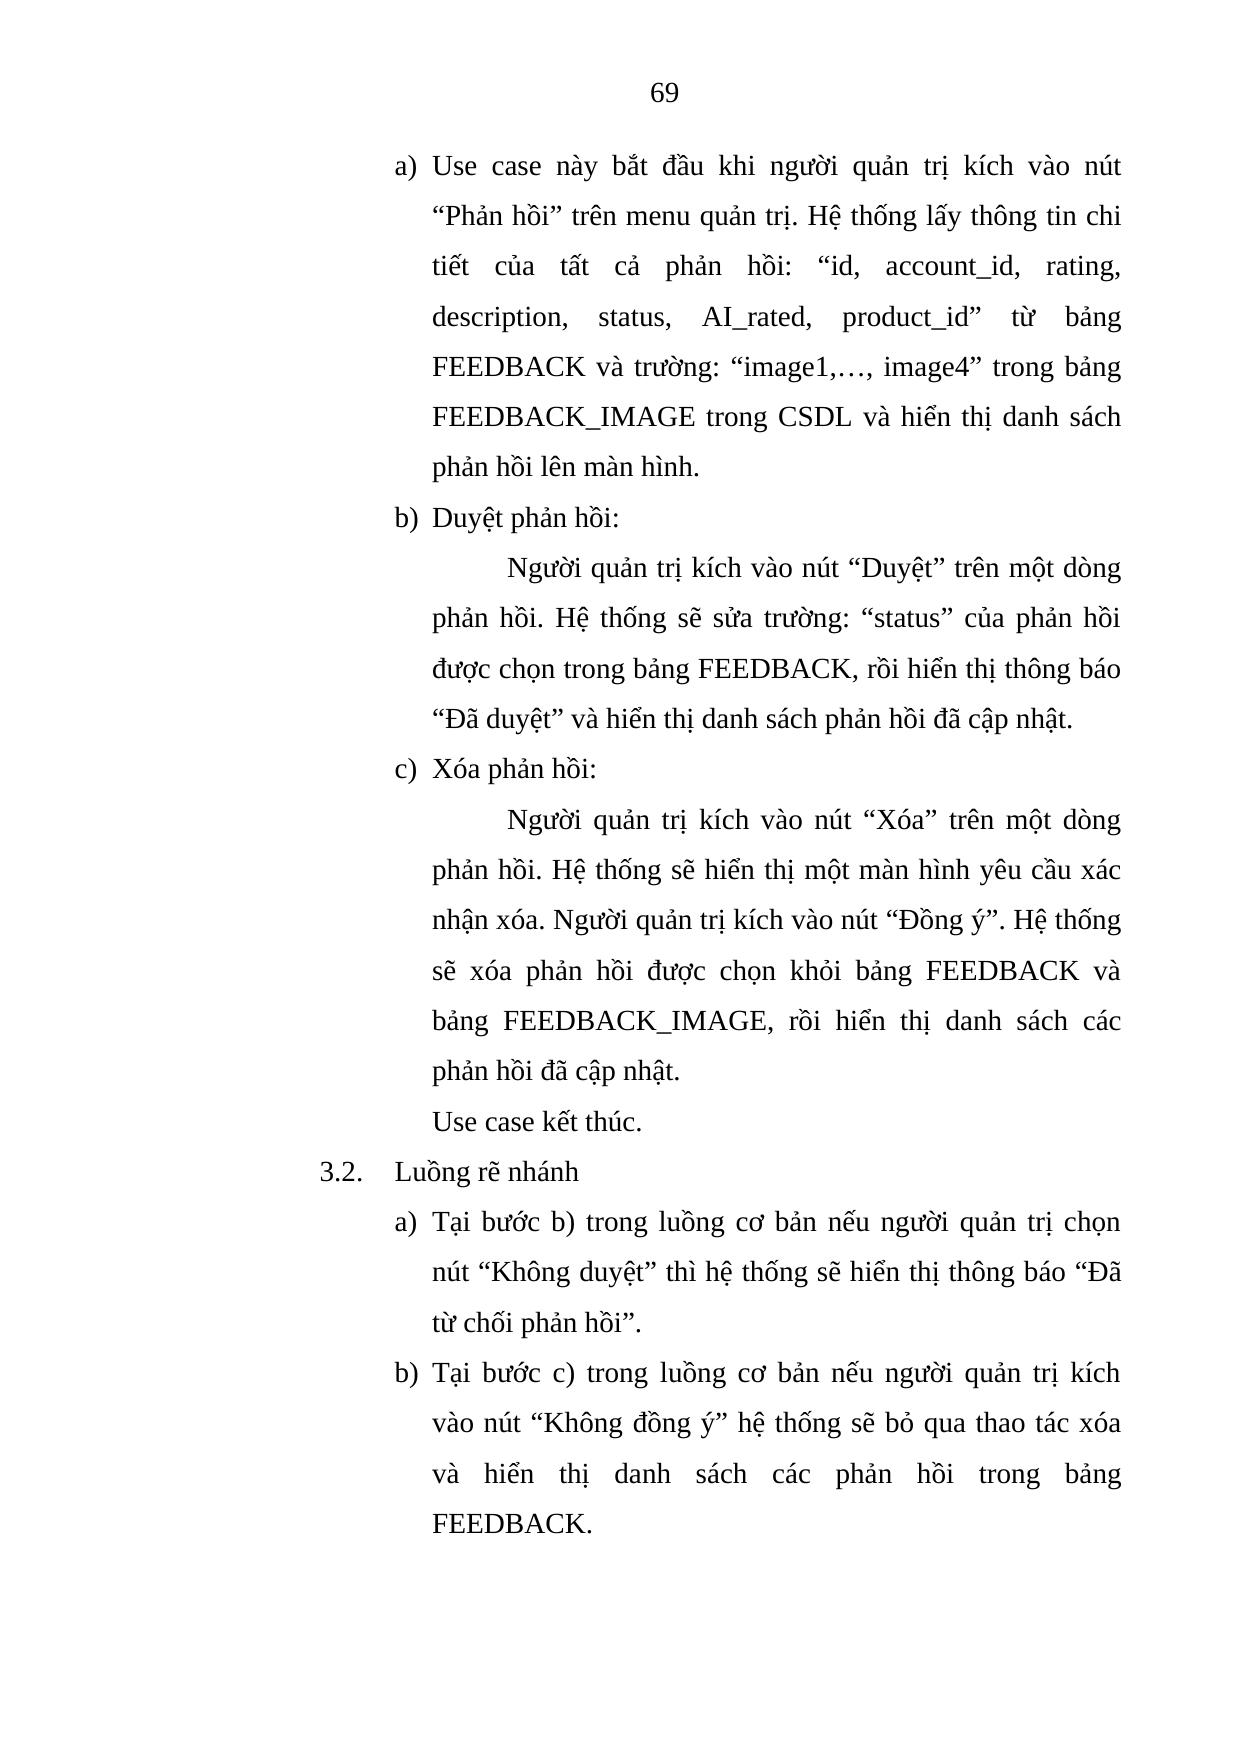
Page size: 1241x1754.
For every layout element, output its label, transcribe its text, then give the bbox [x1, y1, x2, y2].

list Người quản trị kích vào nút “Xóa” trên một dòng phản hồi. Hệ thống sẽ hiển thị một màn hình yêu cầu xác nhận xóa. Người quản trị kích vào nút “Đồng ý”. Hệ thống sẽ xóa phản hồi được chọn khỏi bảng FEEDBACK và bảng FEEDBACK_IMAGE, rồi hiển thị danh sách các phản hồi đã cập nhật. [432, 802, 1122, 1087]
list Use case kết thúc. [432, 1104, 1122, 1137]
list Luồng rẽ nhánh [319, 1154, 1122, 1187]
list Use case này bắt đầu khi người quản trị kích vào nút “Phản hồi” trên menu quản trị. Hệ thống lấy thông tin chi tiết của tất cả phản hồi: “id, account_id, rating, description, status, AI_rated, product_id” từ bảng FEEDBACK và trường: “image1,…, image4” trong bảng FEEDBACK_IMAGE trong CSDL và hiển thị danh sách phản hồi lên màn hình. [394, 148, 1122, 483]
list Người quản trị kích vào nút “Duyệt” trên một dòng phản hồi. Hệ thống sẽ sửa trường: “status” của phản hồi được chọn trong bảng FEEDBACK, rồi hiển thị thông báo “Đã duyệt” và hiển thị danh sách phản hồi đã cập nhật. [432, 550, 1122, 735]
list Xóa phản hồi: [394, 751, 1122, 785]
list Tại bước b) trong luồng cơ bản nếu người quản trị chọn nút “Không duyệt” thì hệ thống sẽ hiển thị thông báo “Đã từ chối phản hồi”. [394, 1204, 1122, 1338]
list Duyệt phản hồi: [394, 500, 1122, 533]
list Tại bước c) trong luồng cơ bản nếu người quản trị kích vào nút “Không đồng ý” hệ thống sẽ bỏ qua thao tác xóa và hiển thị danh sách các phản hồi trong bảng FEEDBACK. [394, 1355, 1122, 1540]
